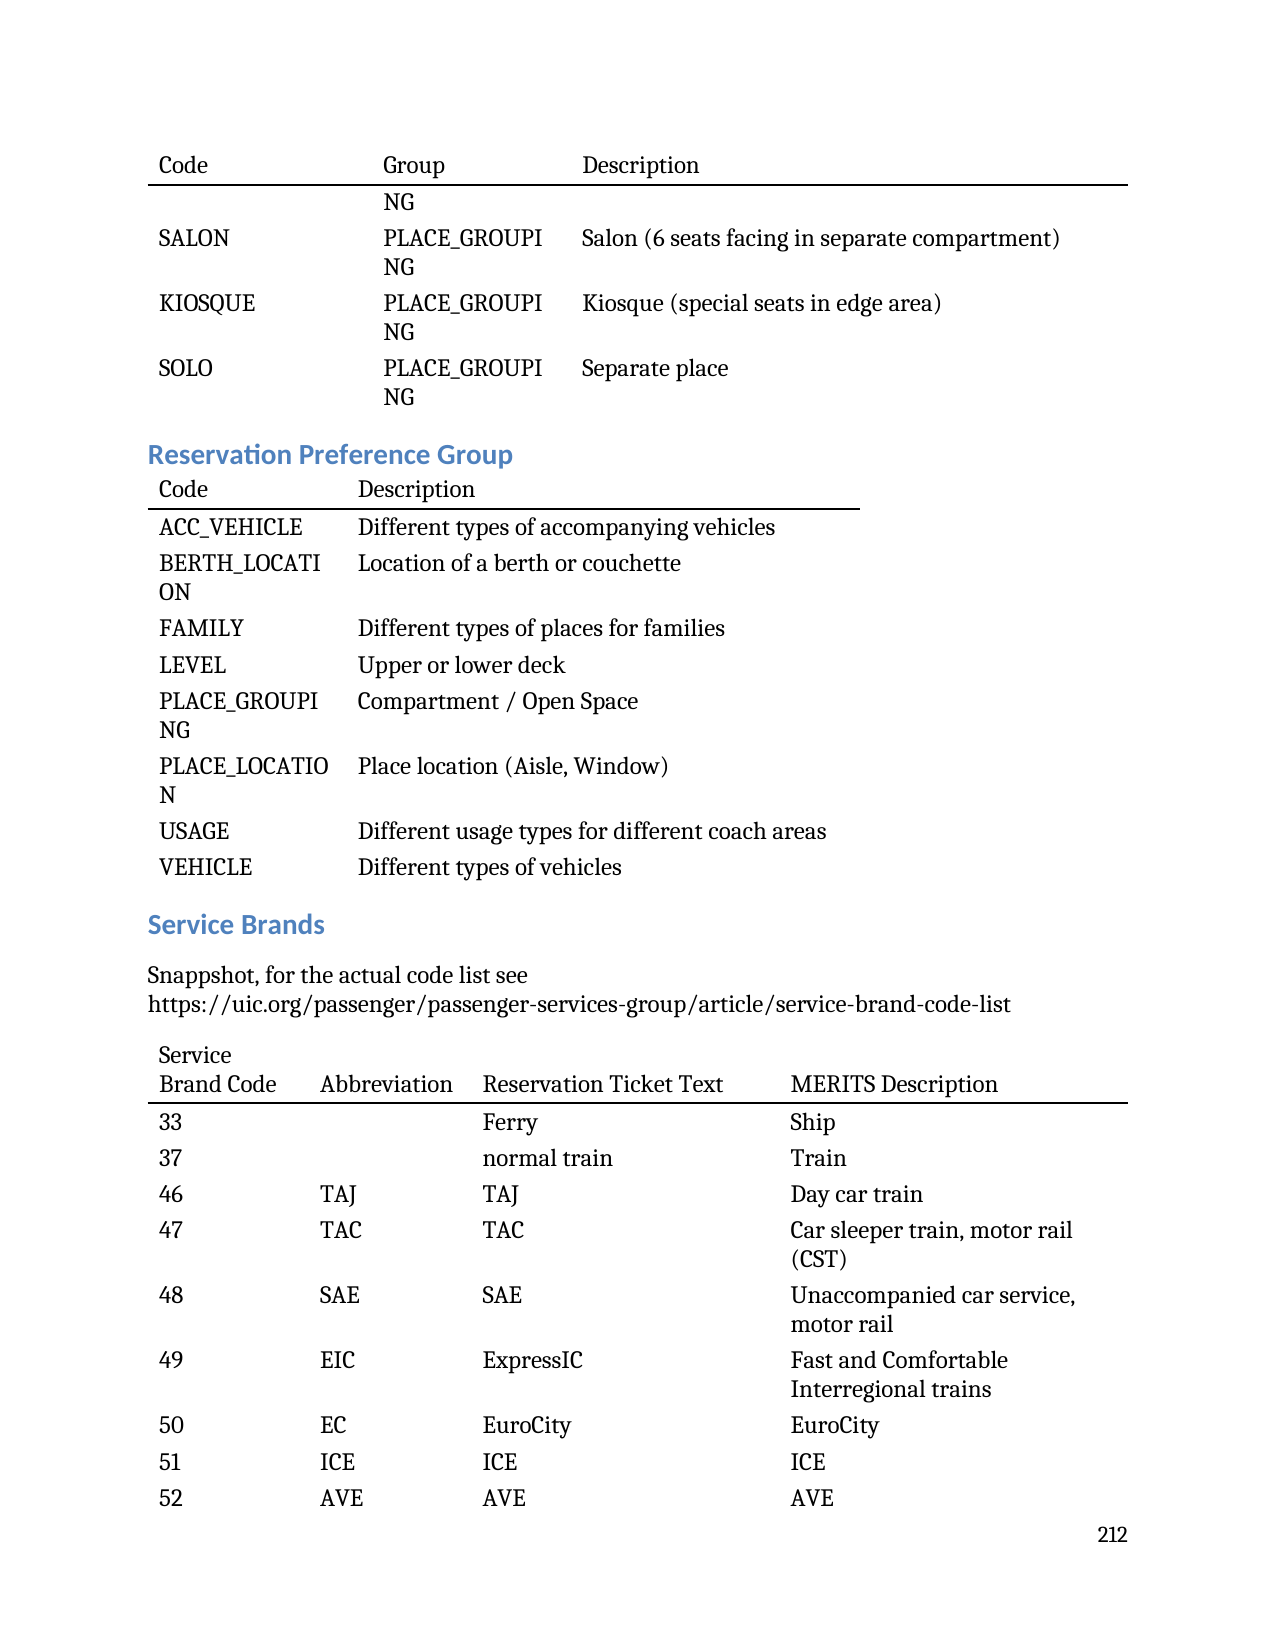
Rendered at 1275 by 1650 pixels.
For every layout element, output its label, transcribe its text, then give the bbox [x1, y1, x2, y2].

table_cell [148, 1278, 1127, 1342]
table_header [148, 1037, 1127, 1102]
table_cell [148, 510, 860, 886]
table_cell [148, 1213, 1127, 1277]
subtitle Reservation Preference Group [148, 436, 1127, 472]
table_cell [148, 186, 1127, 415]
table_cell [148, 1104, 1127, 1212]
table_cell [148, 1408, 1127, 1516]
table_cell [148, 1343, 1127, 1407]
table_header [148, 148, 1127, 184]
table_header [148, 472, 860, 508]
text Snappshot, for the actual code list see https://uic.org/passenger/passenger-services-group/article/service-brand-code-list [148, 961, 1127, 1018]
subtitle Service Brands [148, 906, 1127, 942]
